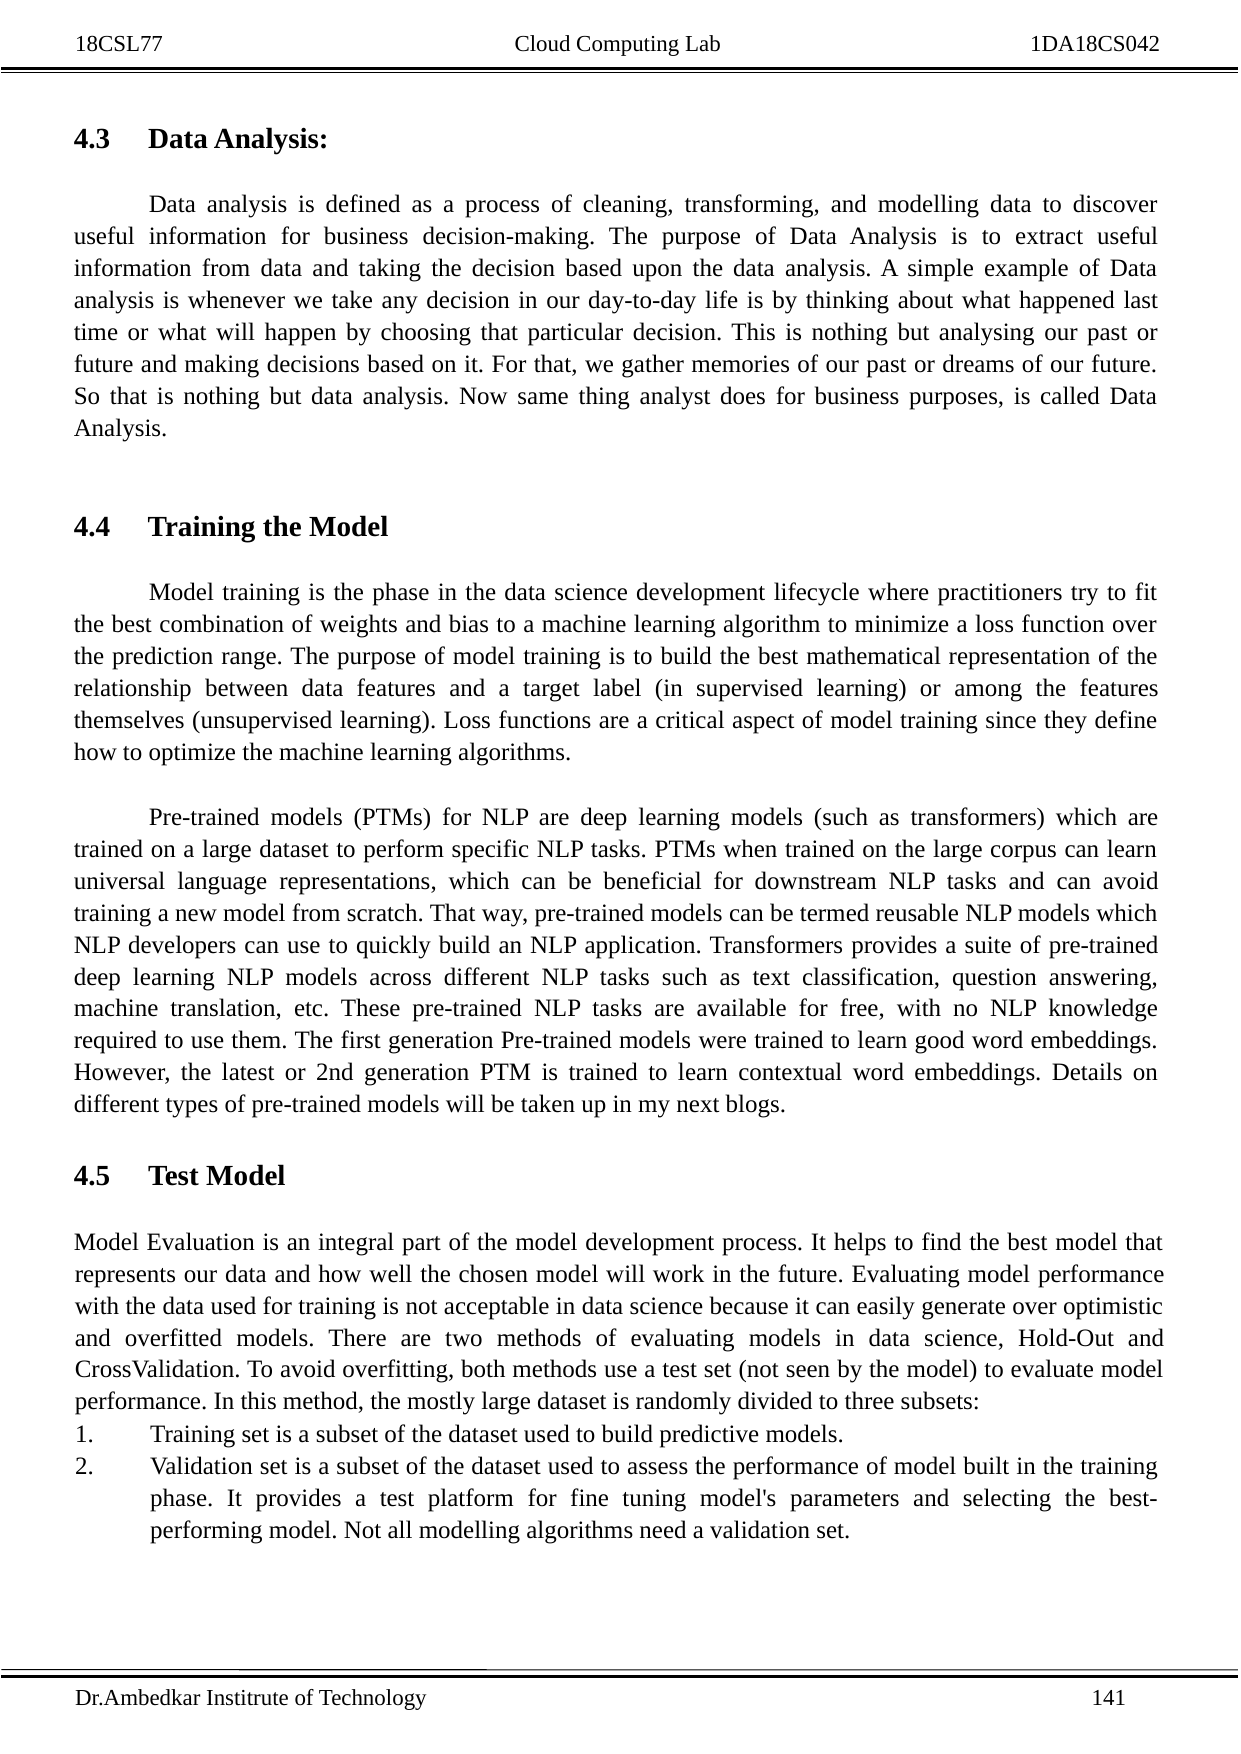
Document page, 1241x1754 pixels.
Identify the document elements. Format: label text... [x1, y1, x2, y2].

list Training set is a subset of the dataset used to build predictive models. [75, 1419, 1159, 1448]
text Pre-trained models (PTMs) for NLP are deep learning models (such as transformers) which are trained on a large dataset to perform specific NLP tasks. PTMs when trained on the large corpus can learn universal language representations, which can be beneficial for downstream NLP tasks and can avoid training a new model from scratch. That way, pre-trained models can be termed reusable NLP models which NLP developers can use to quickly build an NLP application. Transformers provides a suite of pre-trained deep learning NLP models across different NLP tasks such as text classification, question answering, machine translation, etc. These pre-trained NLP tasks are available for free, with no NLP knowledge required to use them. The first generation Pre-trained models were trained to learn good word embeddings. However, the latest or 2nd generation PTM is trained to learn contextual word embeddings. Details on different types of pre-trained models will be taken up in my next blogs. [73, 802, 1159, 1118]
text Data analysis is defined as a process of cleaning, transforming, and modelling data to discover useful information for business decision-making. The purpose of Data Analysis is to extract useful information from data and taking the decision based upon the data analysis. A simple example of Data analysis is whenever we take any decision in our day-to-day life is by thinking about what happened last time or what will happen by choosing that particular decision. This is nothing but analysing our past or future and making decisions based on it. For that, we gather memories of our past or dreams of our future. So that is nothing but data analysis. Now same thing analyst does for business purposes, is called Data Analysis. [73, 189, 1159, 441]
subtitle 4.5 Test Model [73, 1158, 1166, 1192]
list Validation set is a subset of the dataset used to assess the performance of model built in the training phase. It provides a test platform for fine tuning model's parameters and selecting the best-performing model. Not all modelling algorithms need a validation set. [75, 1451, 1159, 1544]
text Model training is the phase in the data science development lifecycle where practitioners try to fit the best combination of weights and bias to a machine learning algorithm to minimize a loss function over the prediction range. The purpose of model training is to build the best mathematical representation of the relationship between data features and a target label (in supervised learning) or among the features themselves (unsupervised learning). Loss functions are a critical aspect of model training since they define how to optimize the machine learning algorithms. [73, 577, 1159, 766]
subtitle 4.3 Data Analysis: [73, 121, 1166, 154]
subtitle 4.4 Training the Model [73, 509, 1166, 542]
text Model Evaluation is an integral part of the model development process. It helps to find the best model that represents our data and how well the chosen model will work in the future. Evaluating model performance with the data used for training is not acceptable in data science because it can easily generate over optimistic and overfitted models. There are two methods of evaluating models in data science, Hold-Out and CrossValidation. To avoid overfitting, both methods use a test set (not seen by the model) to evaluate model performance. In this method, the mostly large dataset is randomly divided to three subsets: [73, 1227, 1166, 1415]
